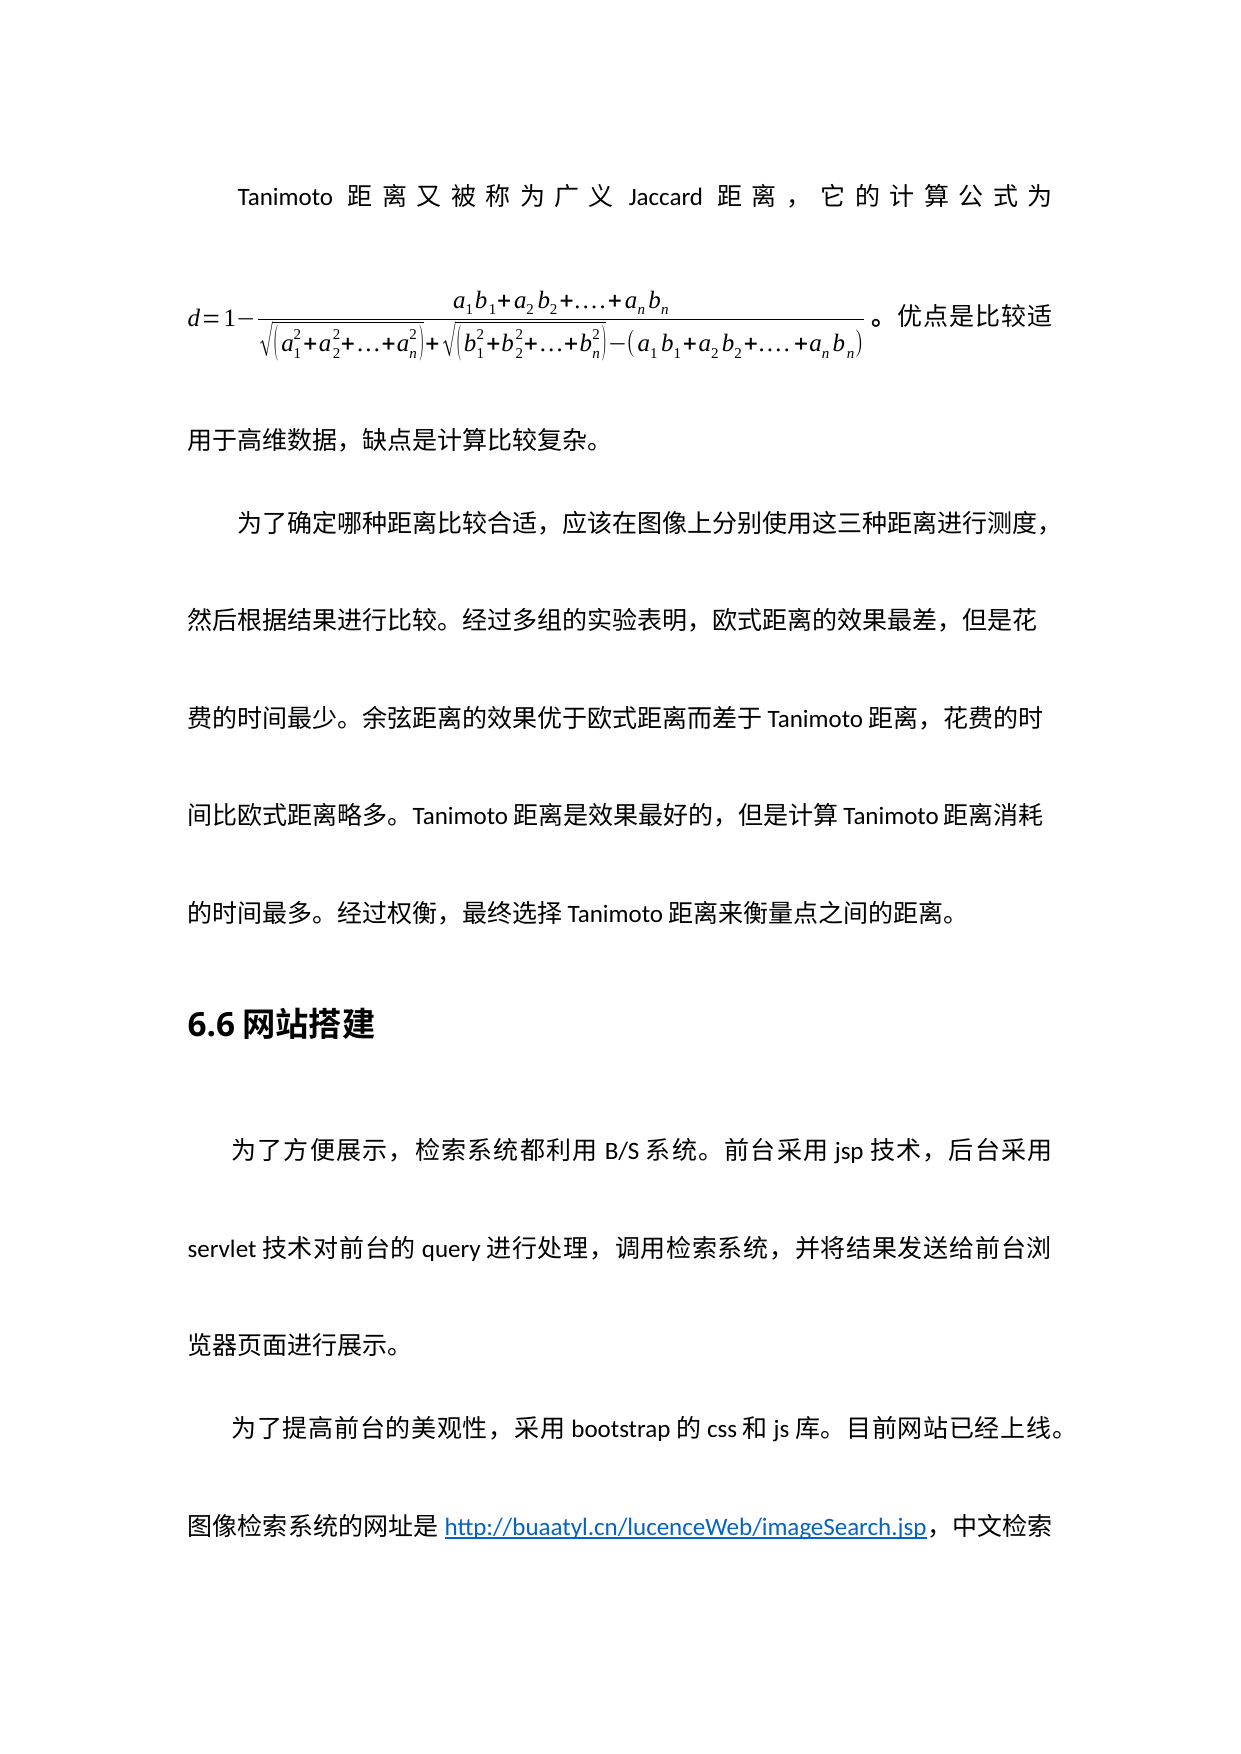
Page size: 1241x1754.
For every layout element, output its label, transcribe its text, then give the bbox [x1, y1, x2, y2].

text 为了确定哪种距离比较合适，应该在图像上分别使用这三种距离进行测度，然后根据结果进行比较。经过多组的实验表明，欧式距离的效果最差，但是花费的时间最少。余弦距离的效果优于欧式距离而差于Tanimoto距离，花费的时间比欧式距离略多。Tanimoto距离是效果最好的，但是计算Tanimoto距离消耗的时间最多。经过权衡，最终选择Tanimoto距离来衡量点之间的距离。 [187, 489, 1053, 944]
text Tanimoto距离又被称为广义Jaccard距离，它的计算公式为 。优点是比较适用于高维数据，缺点是计算比较复杂。 [187, 162, 1053, 471]
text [187, 1394, 1053, 1557]
subtitle 6.6网站搭建 [187, 989, 1053, 1054]
text 为了方便展示，检索系统都利用B/S系统。前台采用jsp技术，后台采用servlet技术对前台的query进行处理，调用检索系统，并将结果发送给前台浏览器页面进行展示。 [187, 1116, 1053, 1376]
